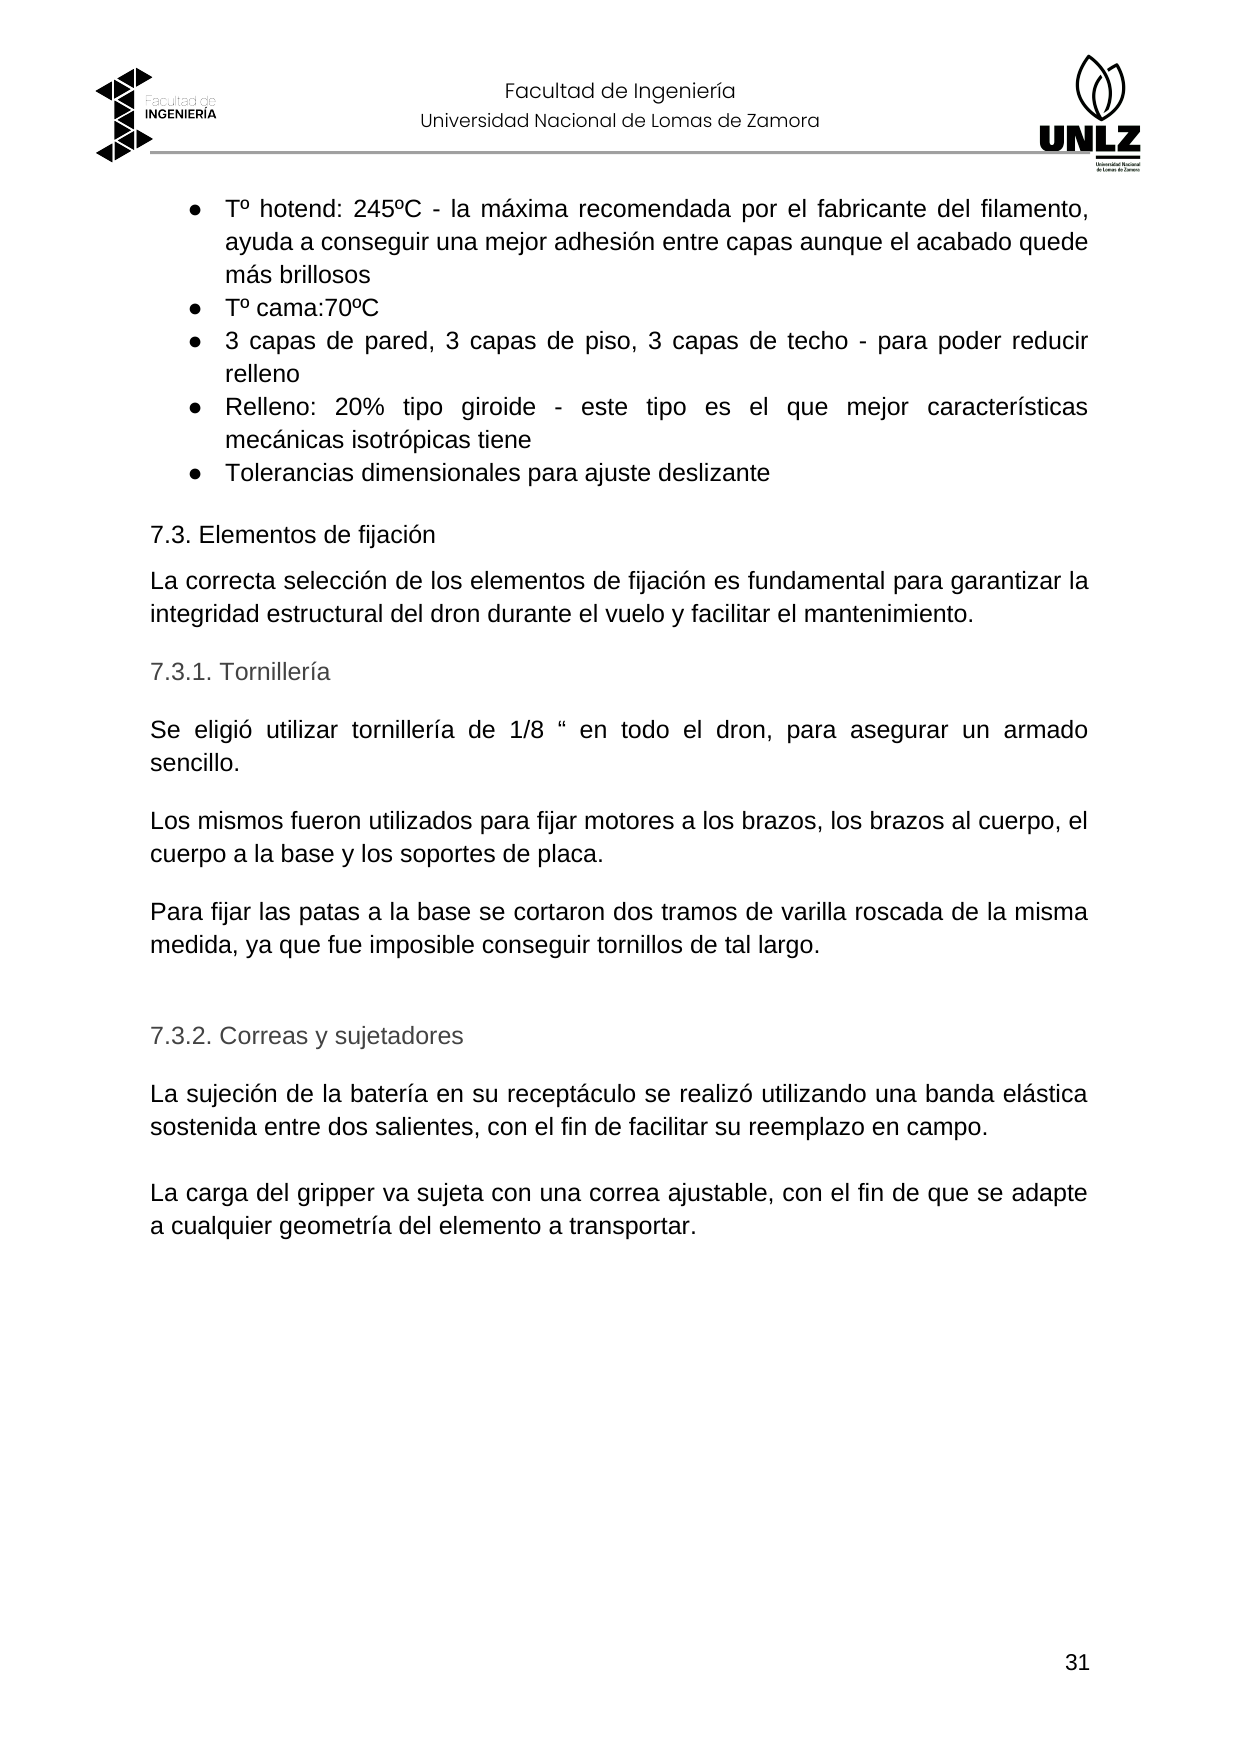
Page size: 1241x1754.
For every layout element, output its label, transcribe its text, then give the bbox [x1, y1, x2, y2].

picture [1025, 48, 1155, 178]
text Para fijar las patas a la base se cortaron dos tramos de varilla roscada de la misma medida, ya que fue imposible conseguir tornillos de tal largo. [150, 897, 1090, 959]
text Los mismos fueron utilizados para fijar motores a los brazos, los brazos al cuerpo, el cuerpo a la base y los soportes de placa. [150, 806, 1090, 868]
list Tolerancias dimensionales para ajuste deslizante [187, 458, 1090, 487]
list 3 capas de pared, 3 capas de piso, 3 capas de techo - para poder reducir relleno [187, 326, 1090, 388]
text La correcta selección de los elementos de fijación es fundamental para garantizar la integridad estructural del dron durante el vuelo y facilitar el mantenimiento. [150, 566, 1090, 628]
subtitle 7.3.2. Correas y sujetadores [150, 988, 1090, 1050]
list Relleno: 20% tipo giroide - este tipo es el que mejor características mecánicas isotrópicas tiene [187, 392, 1090, 454]
text La sujeción de la batería en su receptáculo se realizó utilizando una banda elástica sostenida entre dos salientes, con el fin de facilitar su reemplazo en campo. [150, 1079, 1090, 1141]
text La carga del gripper va sujeta con una correa ajustable, con el fin de que se adapte a cualquier geometría del elemento a transportar. [150, 1178, 1090, 1240]
picture [75, 53, 229, 173]
subtitle 7.3. Elementos de fijación [150, 520, 1090, 549]
subtitle 7.3.1. Tornillería [150, 657, 1090, 686]
list Tº hotend: 245ºC - la máxima recomendada por el fabricante del filamento, ayuda a conseguir una mejor adhesión entre capas aunque el acabado quede más brillosos [187, 194, 1090, 289]
list Tº cama:70ºC [187, 293, 1090, 322]
text Se eligió utilizar tornillería de 1/8 “ en todo el dron, para asegurar un armado sencillo. [150, 715, 1090, 777]
